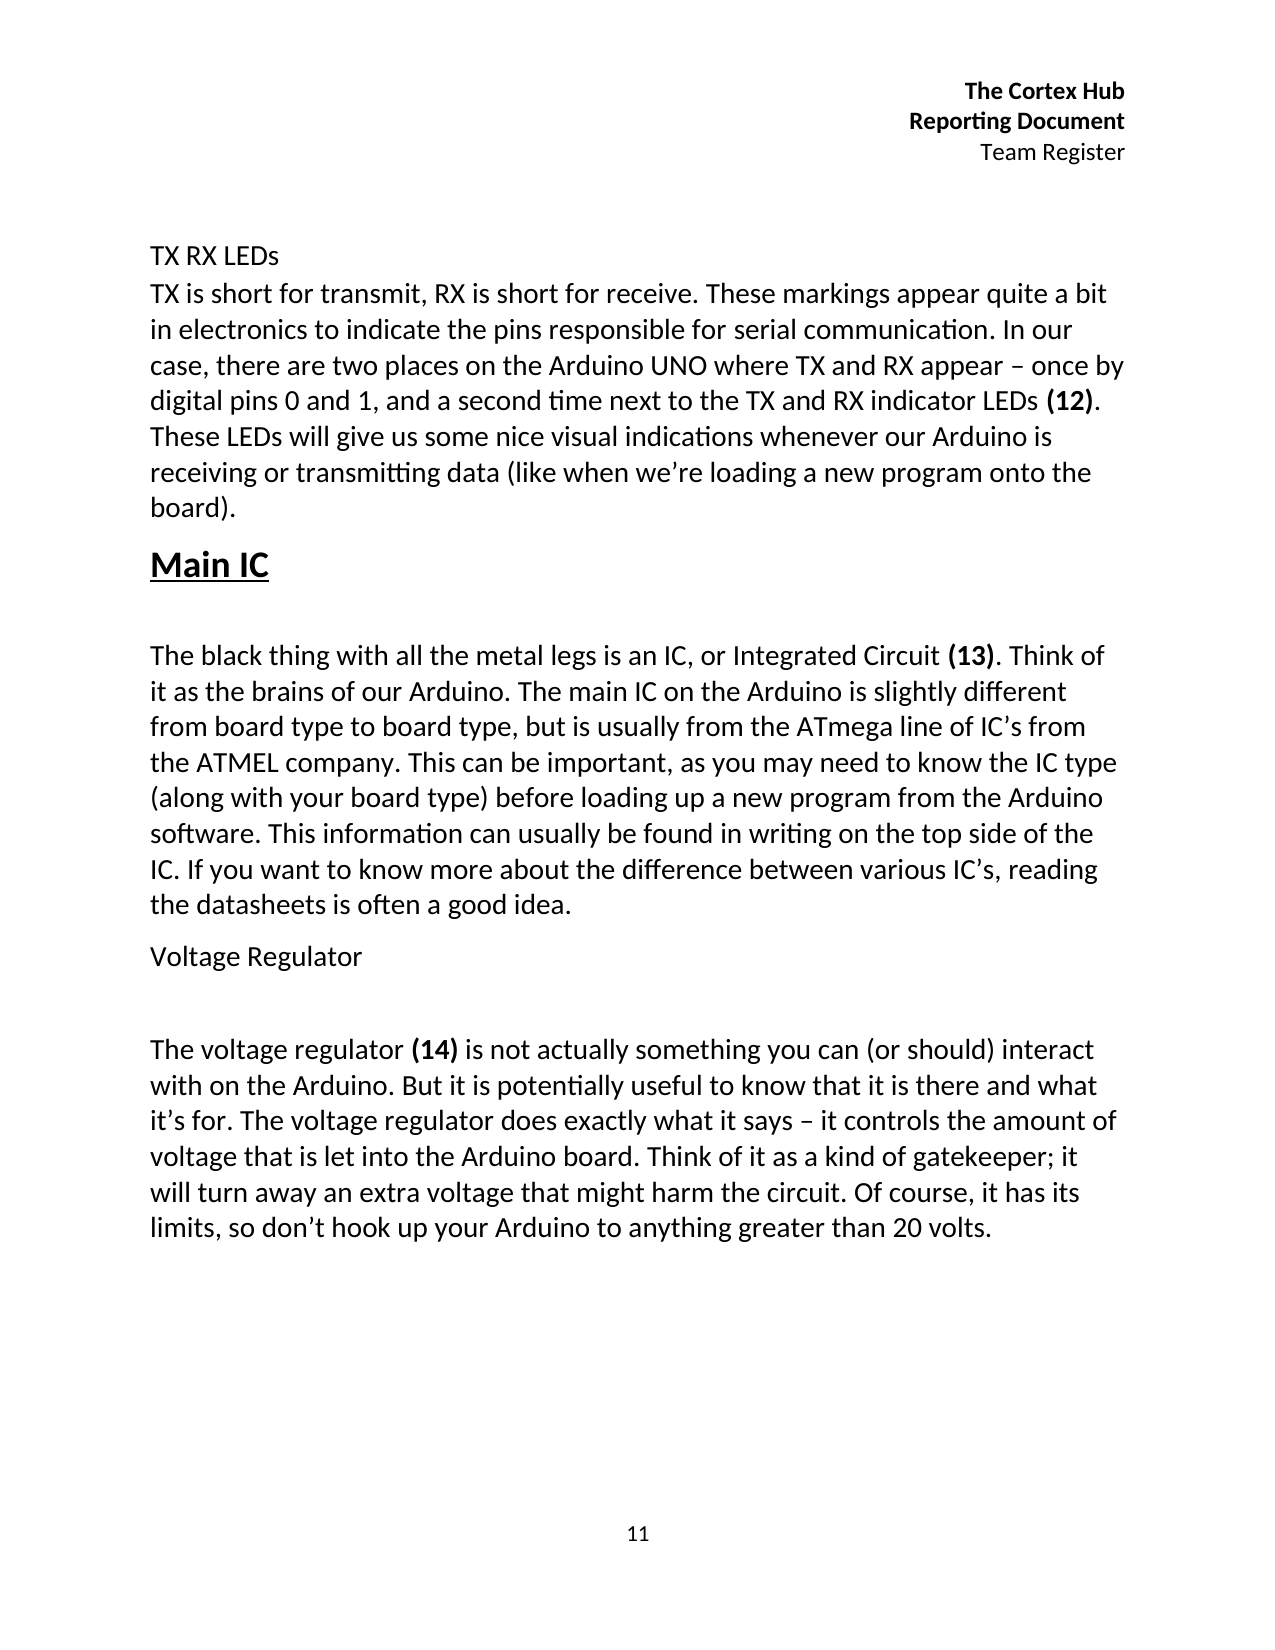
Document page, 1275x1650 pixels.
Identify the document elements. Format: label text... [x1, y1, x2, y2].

text The black thing with all the metal legs is an IC, or Integrated Circuit (13). Think of it as the brains of our Arduino. The main IC on the Arduino is slightly different from board type to board type, but is usually from the ATmega line of IC’s from the ATMEL company. This can be important, as you may need to know the IC type (along with your board type) before loading up a new program from the Arduino software. This information can usually be found in writing on the top side of the IC. If you want to know more about the difference between various IC’s, reading the datasheets is often a good idea. [150, 637, 1125, 922]
text Main IC [150, 541, 1125, 586]
text TX is short for transmit, RX is short for receive. These markings appear quite a bit in electronics to indicate the pins responsible for serial communication. In our case, there are two places on the Arduino UNO where TX and RX appear – once by digital pins 0 and 1, and a second time next to the TX and RX indicator LEDs (12). These LEDs will give us some nice visual indications whenever our Arduino is receiving or transmitting data (like when we’re loading a new program onto the board). [150, 276, 1125, 525]
text Voltage Regulator [150, 938, 1125, 973]
text The voltage regulator (14) is not actually something you can (or should) interact with on the Arduino. But it is potentially useful to know that it is there and what it’s for. The voltage regulator does exactly what it says – it controls the amount of voltage that is let into the Arduino board. Think of it as a kind of gatekeeper; it will turn away an extra voltage that might harm the circuit. Of course, it has its limits, so don’t hook up your Arduino to anything greater than 20 volts. [150, 1031, 1125, 1245]
text TX RX LEDs [150, 237, 1125, 273]
